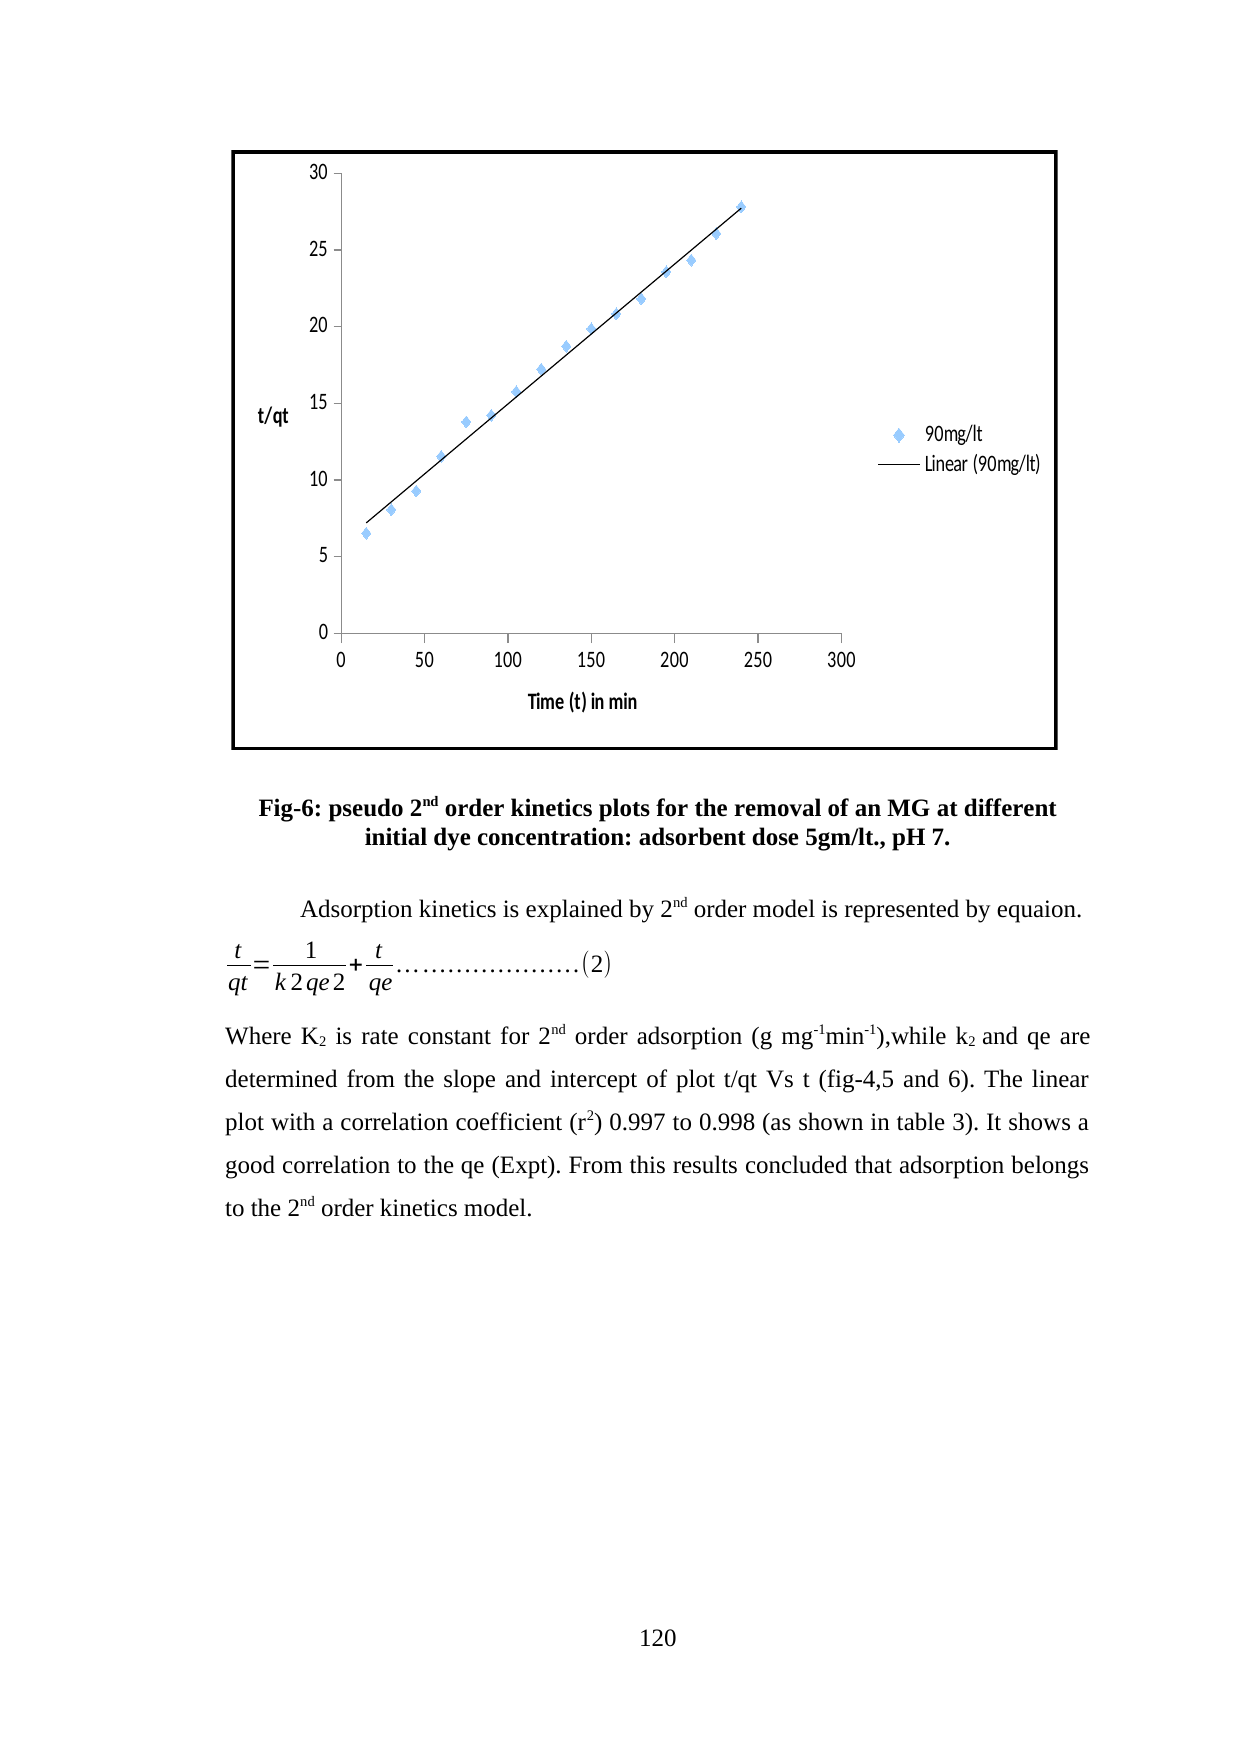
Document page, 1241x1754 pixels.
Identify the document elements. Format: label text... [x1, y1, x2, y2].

text Fig-6: pseudo 2nd order kinetics plots for the removal of an MG at different initial dye concentration: adsorbent dose 5gm/lt., pH 7. [225, 793, 1090, 851]
text Adsorption kinetics is explained by 2nd order model is represented by equaion. [225, 894, 1090, 922]
text Where K2 is rate constant for 2nd order adsorption (g mg-1min-1),while k2 and qe are determined from the slope and intercept of plot t/qt Vs t (fig-4,5 and 6). The linear plot with a correlation coefficient (r2) 0.997 to 0.998 (as shown in table 3). It shows a good correlation to the qe (Expt). From this results concluded that adsorption belongs to the 2nd order kinetics model. [225, 1021, 1090, 1222]
